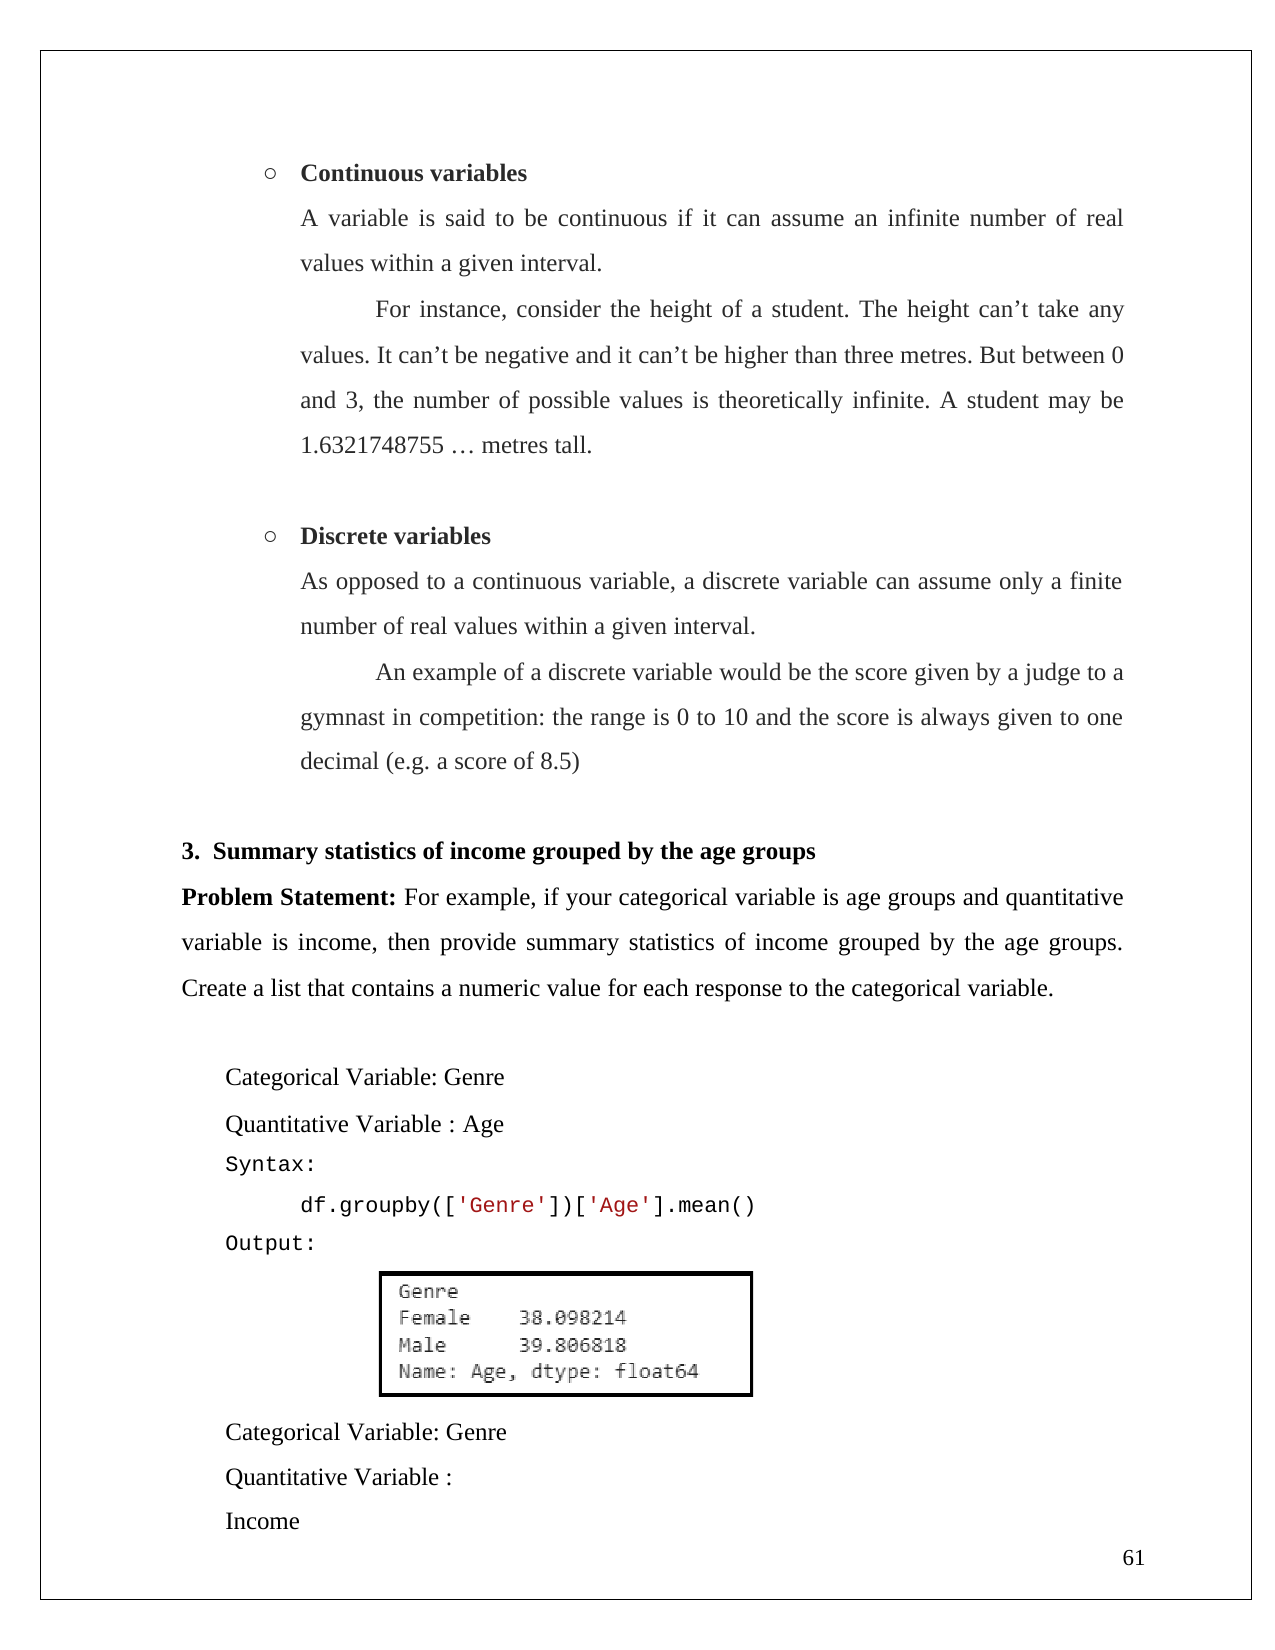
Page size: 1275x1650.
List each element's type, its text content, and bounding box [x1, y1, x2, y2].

text An example of a discrete variable would be the score given by a judge to a gymnast in competition: the range is 0 to 10 and the score is always given to one decimal (e.g. a score of 8.5) [300, 657, 1125, 775]
text Problem Statement: For example, if your categorical variable is age groups and quantitative variable is income, then provide summary statistics of income grouped by the age groups. Create a list that contains a numeric value for each response to the categorical variable. [181, 882, 1124, 1001]
text df.groupby(['Genre'])['Age'].mean() Output: [225, 1194, 807, 1257]
text For instance, consider the height of a student. The height can’t take any values. It can’t be negative and it can’t be higher than three metres. But between 0 and 3, the number of possible values is theoretically infinite. A student may be 1.6321748755 … metres tall. [300, 294, 1126, 459]
text Categorical Variable: Genre Quantitative Variable : Income [225, 1417, 531, 1535]
subtitle Continuous variables [263, 158, 1251, 187]
text As opposed to a continuous variable, a discrete variable can assume only a finite number of real values within a given interval. [300, 566, 1124, 640]
picture [378, 1271, 754, 1397]
text Categorical Variable: Genre Quantitative Variable : Age Syntax: [225, 1062, 504, 1178]
subtitle Summary statistics of income grouped by the age groups [181, 836, 1251, 865]
subtitle Discrete variables [263, 521, 1251, 549]
text A variable is said to be continuous if it can assume an infinite number of real values within a given interval. [300, 203, 1125, 277]
